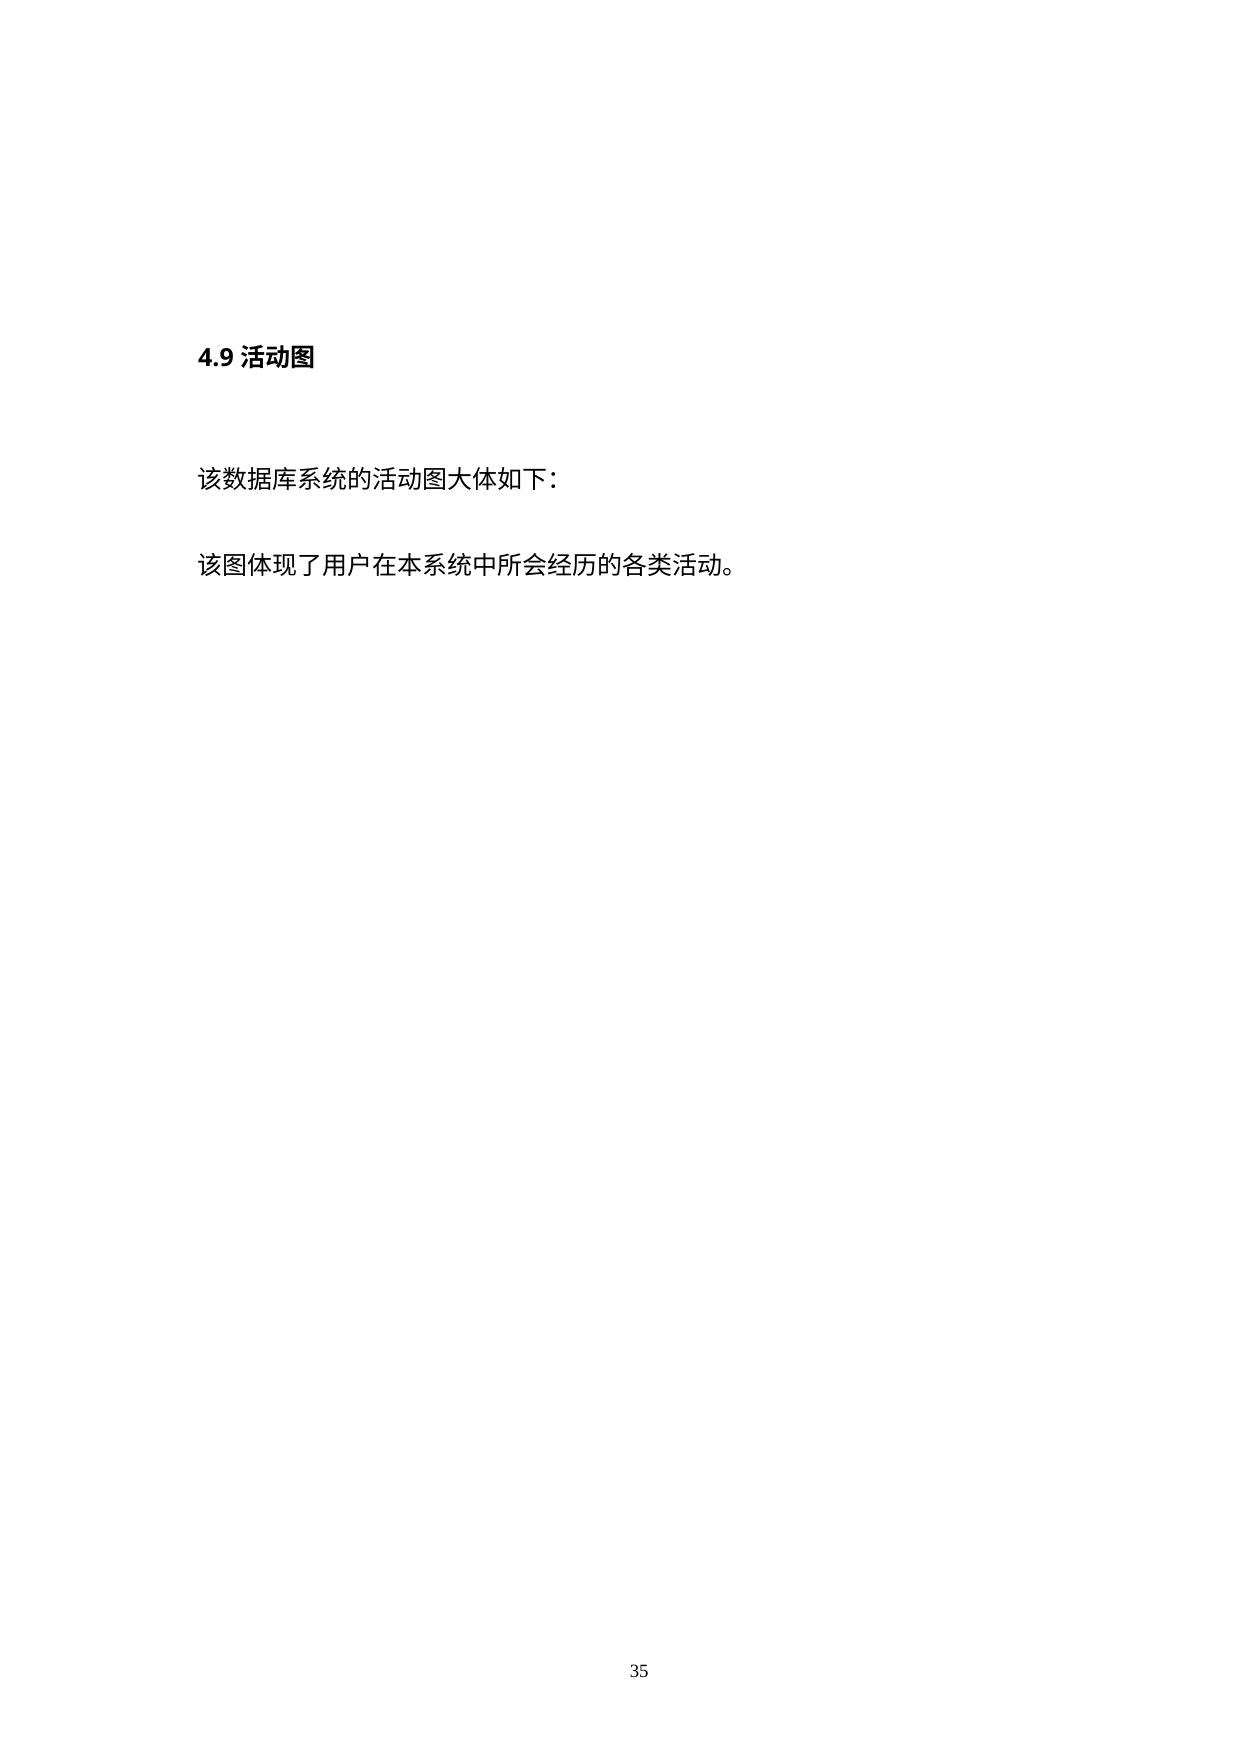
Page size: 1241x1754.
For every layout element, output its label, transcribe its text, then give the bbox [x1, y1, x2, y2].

subtitle 4.9 活动图 [148, 322, 1092, 390]
text 该数据库系统的活动图大体如下： [148, 443, 1092, 511]
text 该图体现了用户在本系统中所会经历的各类活动。 [148, 529, 1092, 597]
